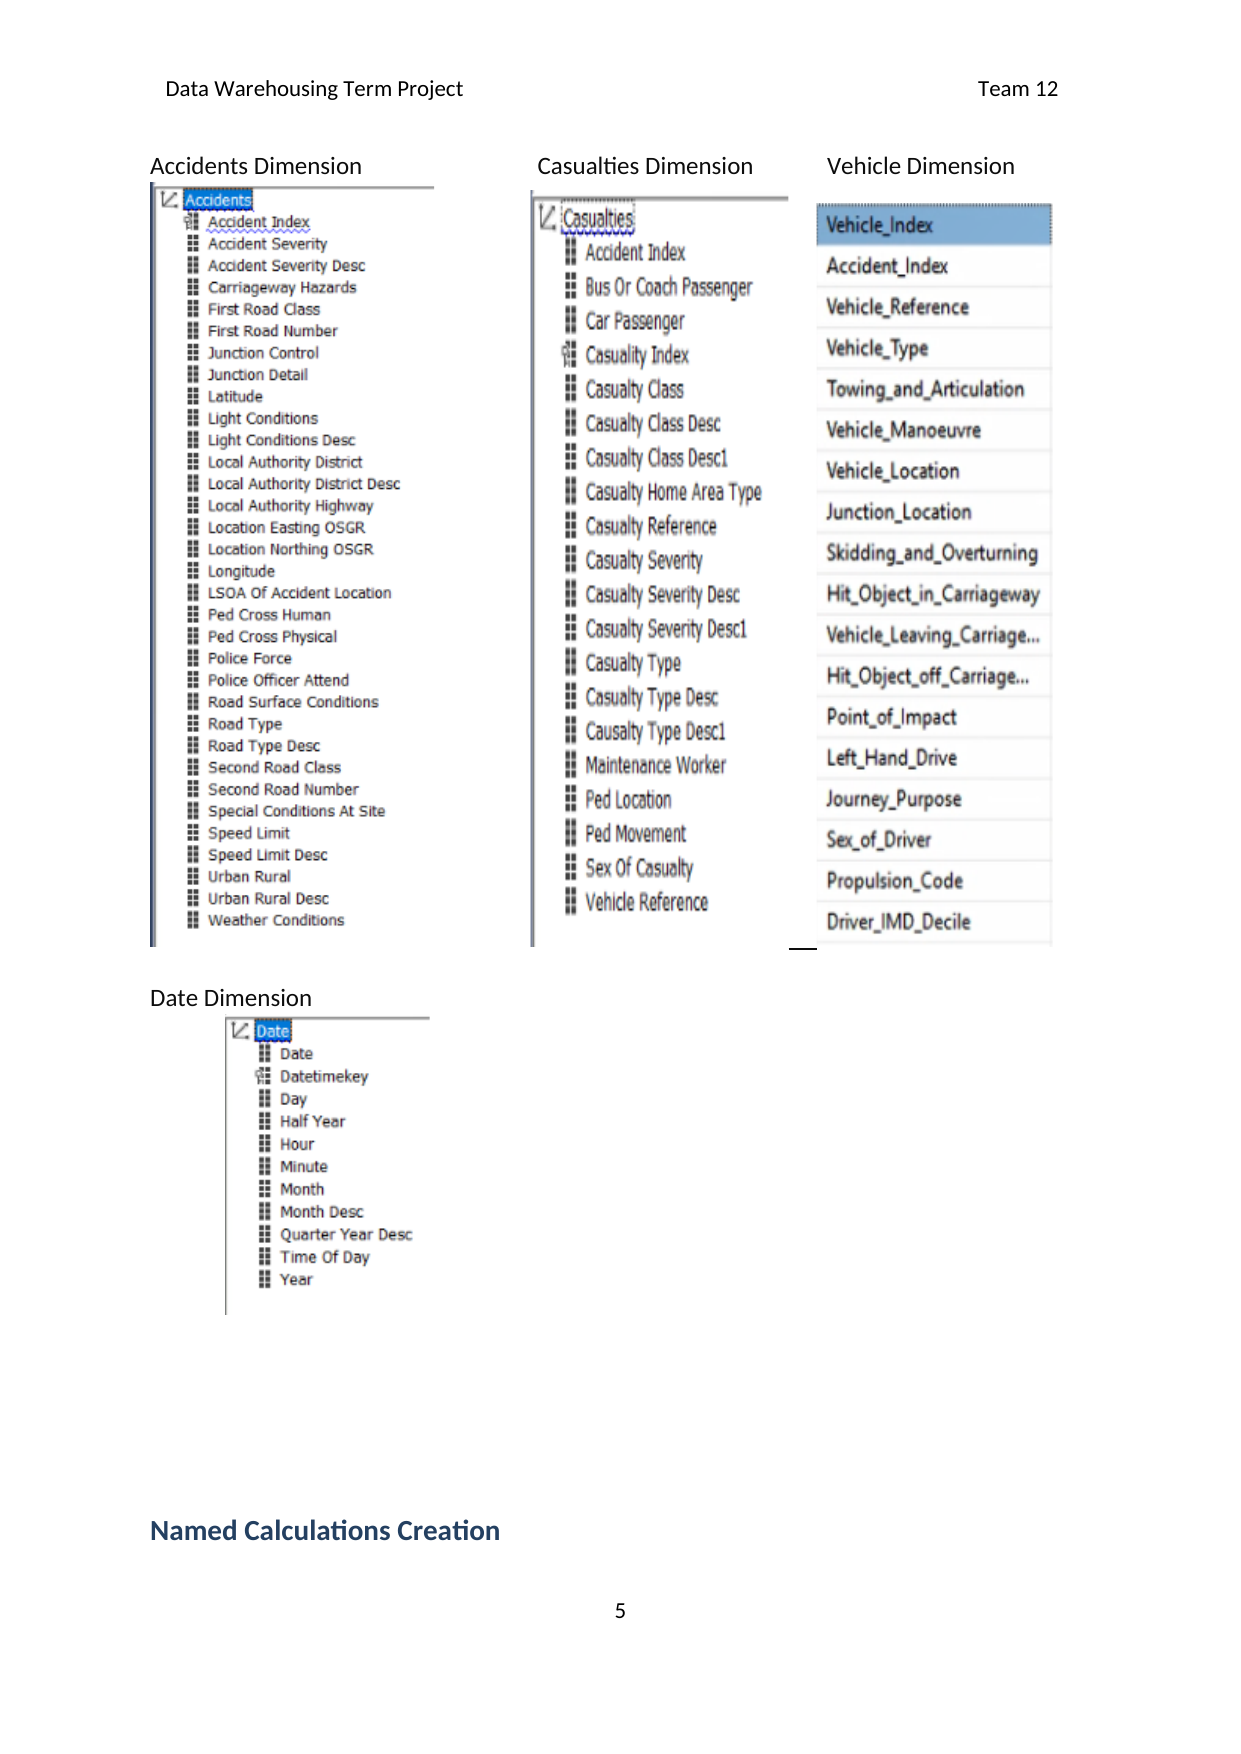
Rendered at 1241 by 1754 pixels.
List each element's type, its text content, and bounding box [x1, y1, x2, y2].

text Named Calculations Creation [150, 1512, 1090, 1547]
picture [225, 1014, 430, 1315]
picture [816, 203, 1053, 947]
picture [150, 182, 435, 947]
picture [530, 190, 789, 947]
text Accidents Dimension Casualties Dimension Vehicle Dimension [150, 150, 1090, 181]
